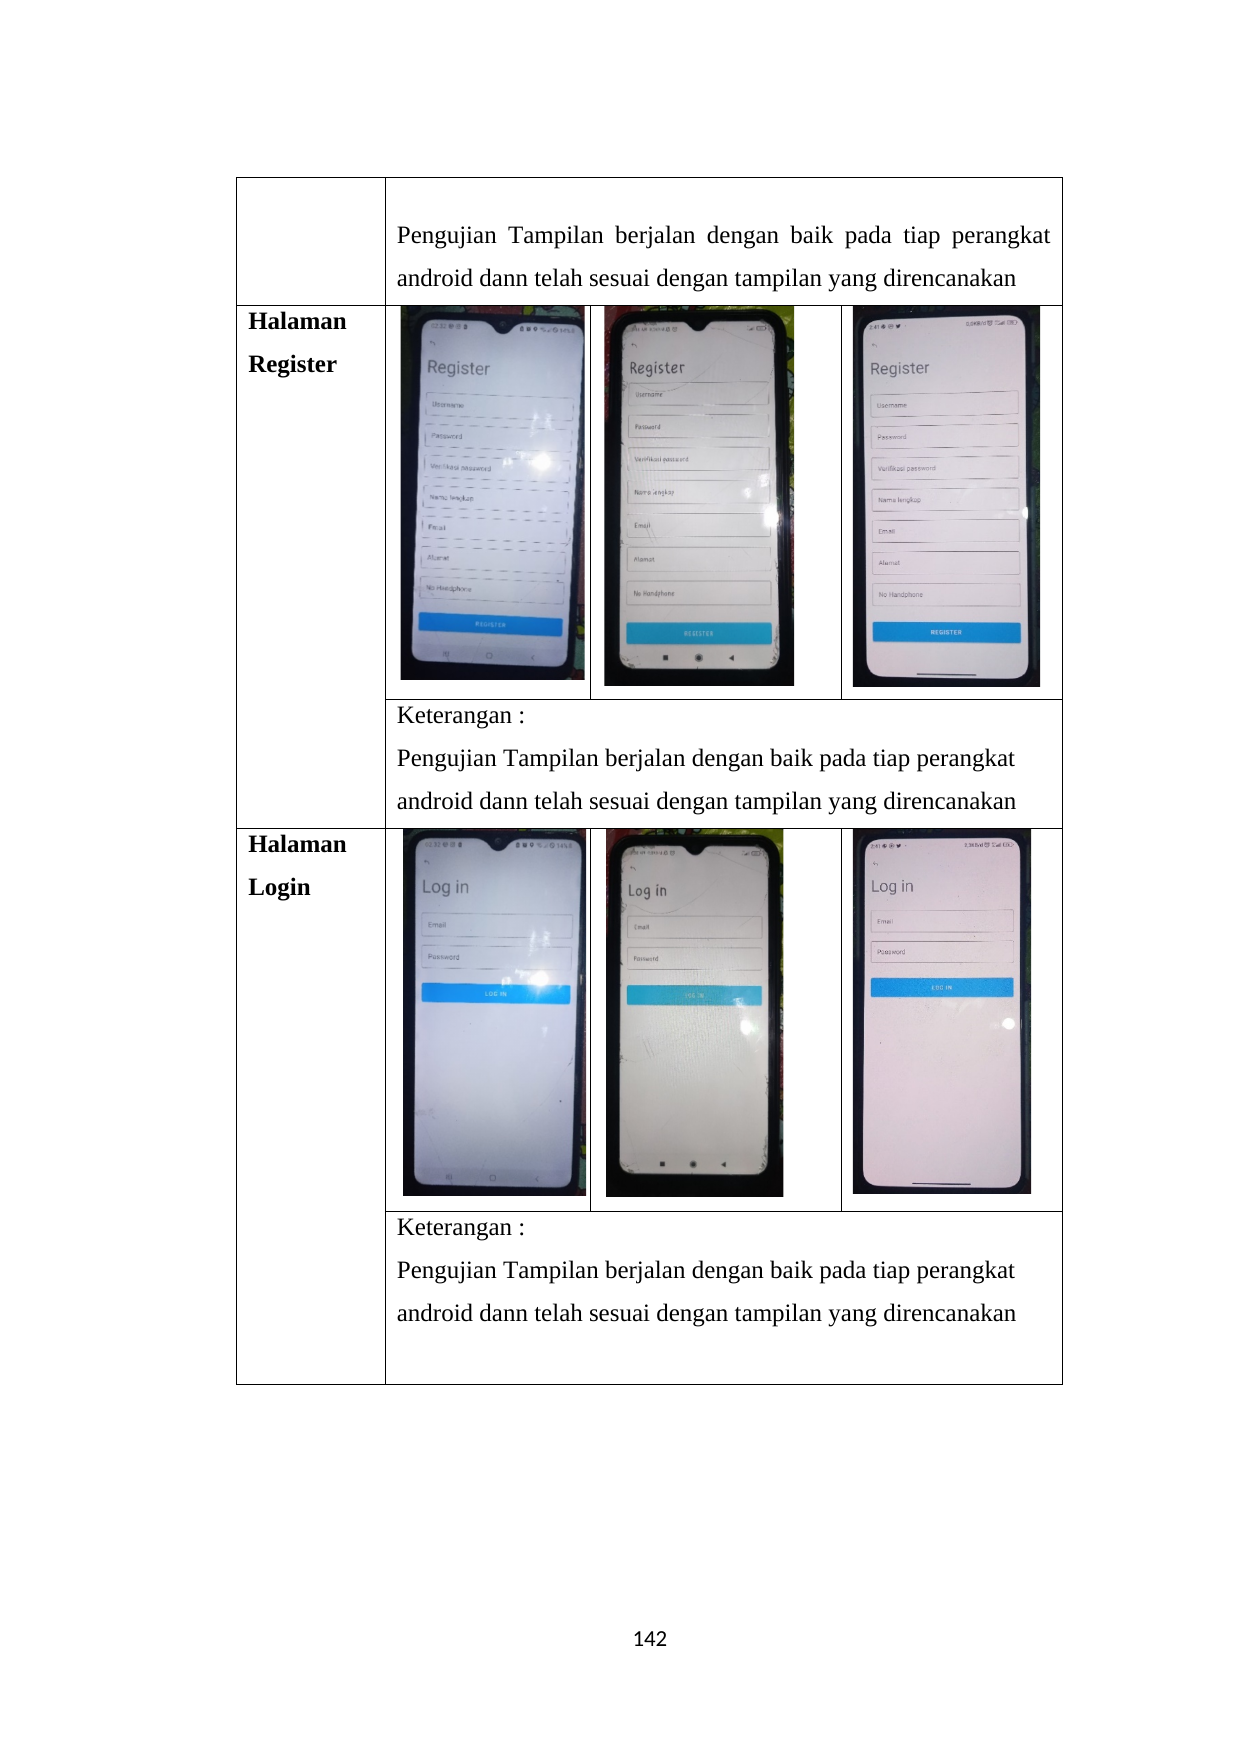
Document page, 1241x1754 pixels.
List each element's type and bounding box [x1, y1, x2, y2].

picture [400, 306, 585, 680]
picture [604, 306, 795, 686]
picture [852, 829, 1032, 1194]
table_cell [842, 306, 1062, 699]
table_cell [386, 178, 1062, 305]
picture [852, 306, 1041, 687]
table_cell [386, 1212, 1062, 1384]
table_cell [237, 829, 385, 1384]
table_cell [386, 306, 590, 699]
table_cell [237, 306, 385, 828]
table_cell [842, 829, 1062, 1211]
picture [403, 829, 587, 1196]
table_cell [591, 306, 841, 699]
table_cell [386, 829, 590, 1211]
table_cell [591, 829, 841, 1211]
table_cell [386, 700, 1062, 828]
picture [606, 829, 784, 1197]
